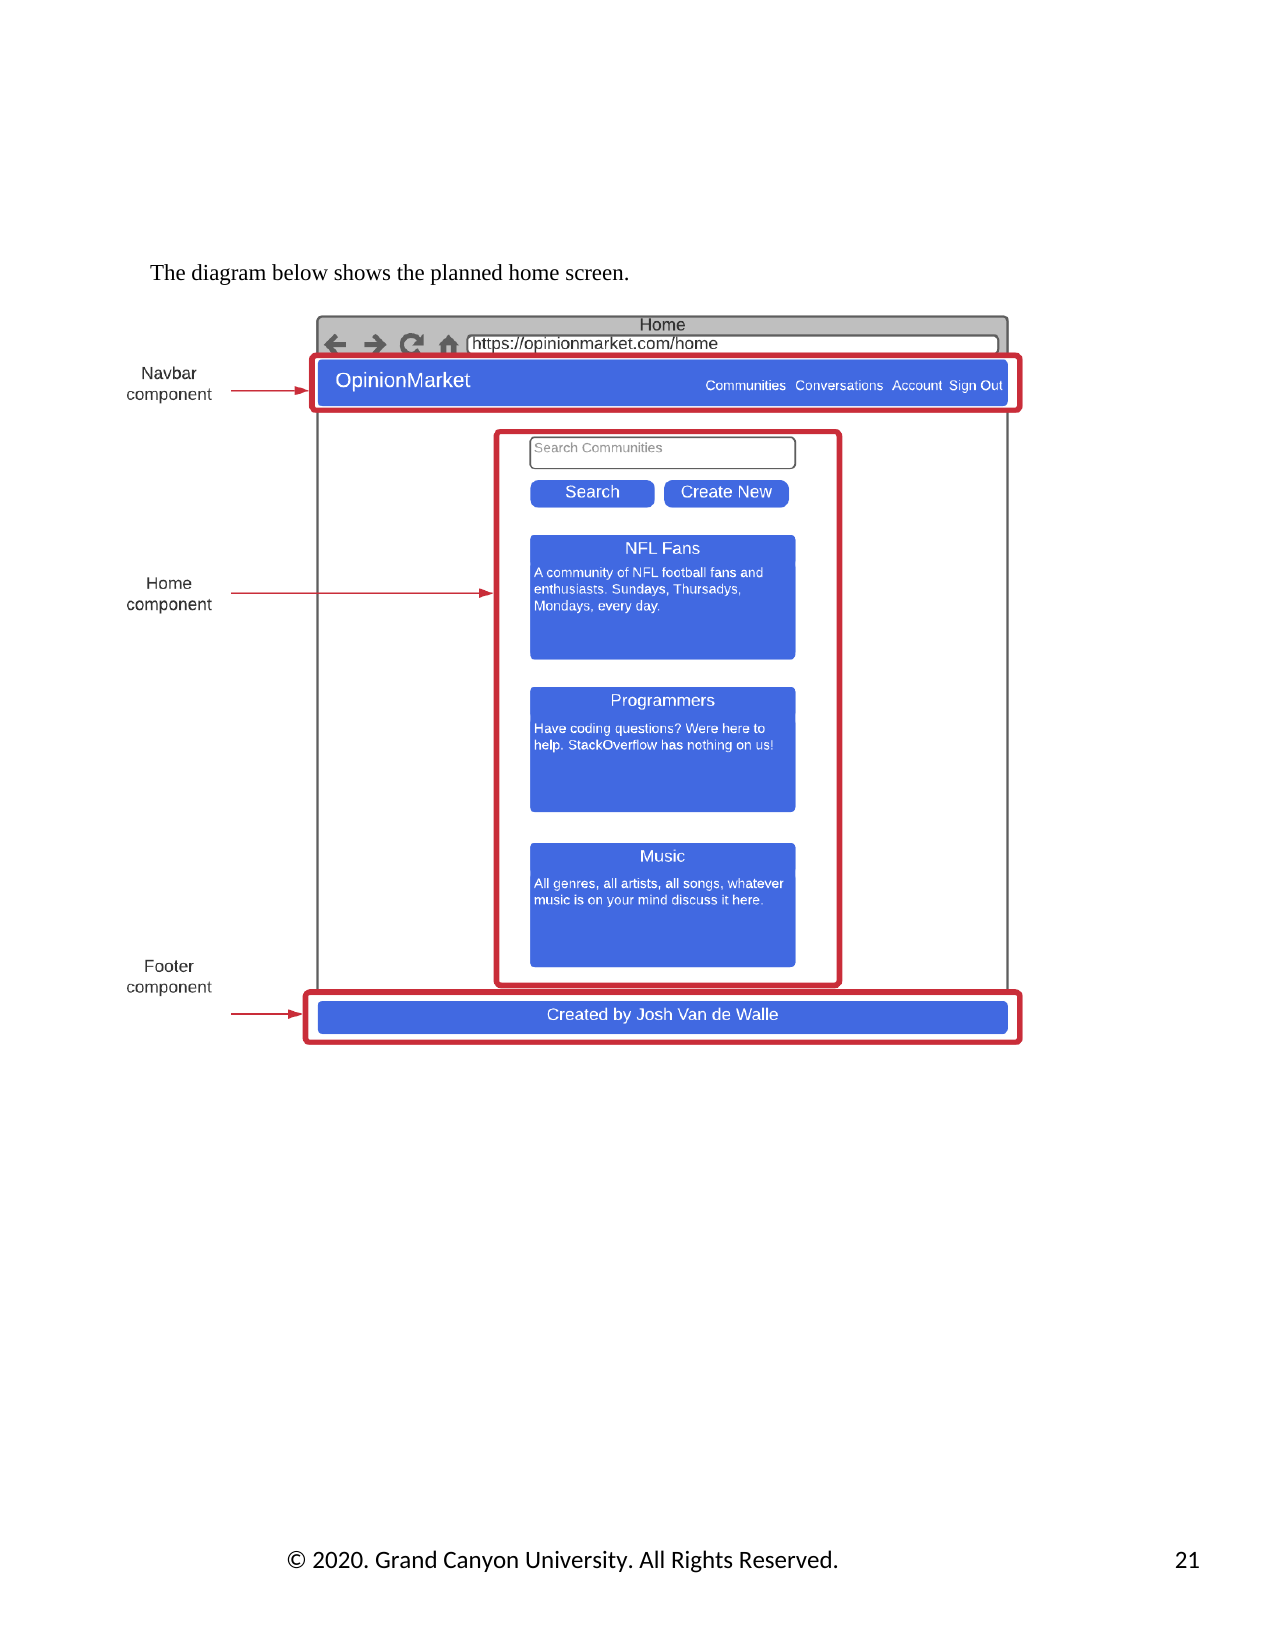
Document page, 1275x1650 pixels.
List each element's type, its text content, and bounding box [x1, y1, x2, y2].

picture [75, 285, 1050, 1073]
text The diagram below shows the planned home screen. [75, 259, 1200, 286]
